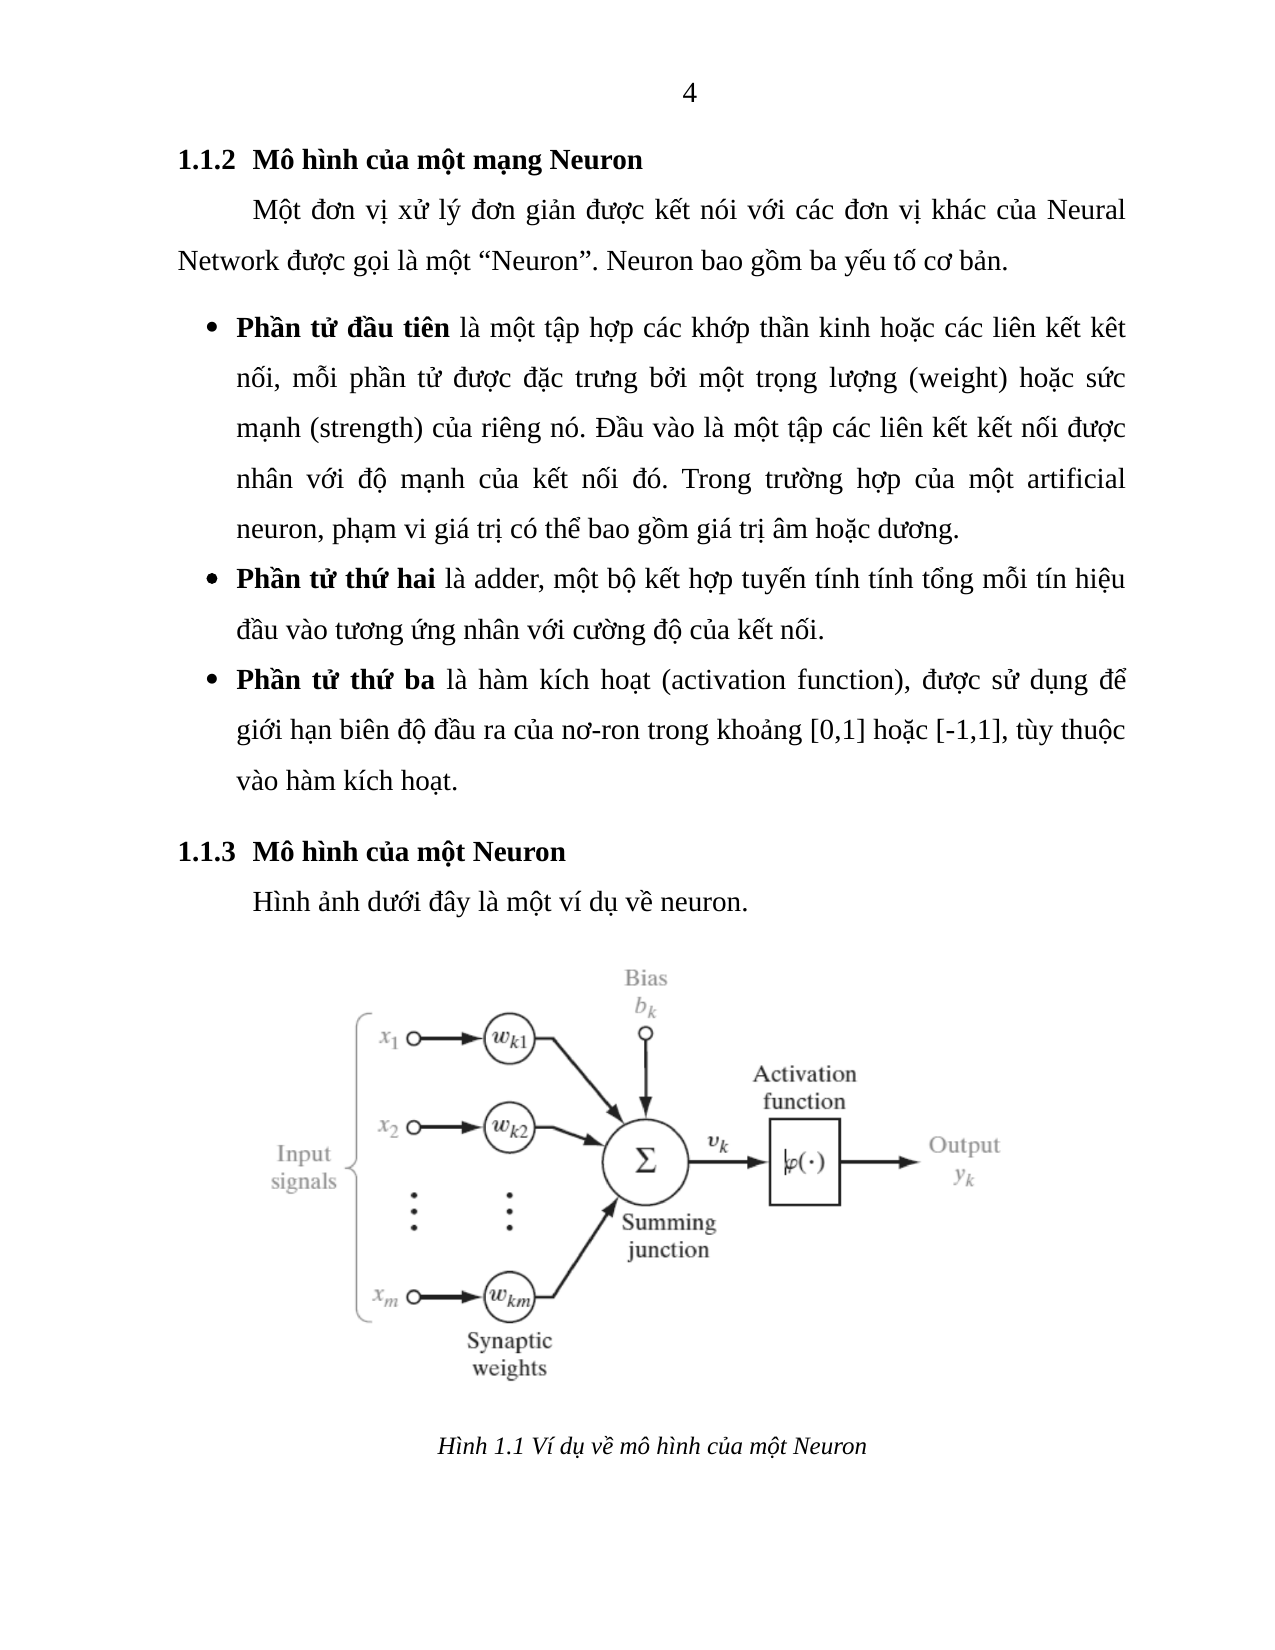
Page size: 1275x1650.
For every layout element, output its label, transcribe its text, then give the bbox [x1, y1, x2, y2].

text Hình 1.1 Ví dụ về mô hình của một Neuron [177, 1431, 1127, 1460]
list Phần tử thứ hai là adder, một bộ kết hợp tuyến tính tính tổng mỗi tín hiệu đầu vào tương ứng nhân với cường độ của kết nối. [207, 561, 1127, 645]
list Phần tử đầu tiên là một tập hợp các khớp thần kinh hoặc các liên kết kêt nối, mỗi phần tử được đặc trưng bởi một trọng lượng (weight) hoặc sức mạnh (strength) của riêng nó. Đầu vào là một tập các liên kết kết nối được nhân với độ mạnh của kết nối đó. Trong trường hợp của một artificial neuron, phạm vi giá trị có thể bao gồm giá trị âm hoặc dương. [207, 310, 1127, 544]
subtitle Mô hình của một mạng Neuron [177, 142, 1127, 176]
text Một đơn vị xử lý đơn giản được kết nói với các đơn vị khác của Neural Network được gọi là một “Neuron”. Neuron bao gồm ba yếu tố cơ bản. [177, 192, 1127, 276]
text Hình ảnh dưới đây là một ví dụ về neuron. [177, 884, 1127, 918]
picture [252, 951, 1017, 1398]
list Phần tử thứ ba là hàm kích hoạt (activation function), được sử dụng để giới hạn biên độ đầu ra của nơ-ron trong khoảng [0,1] hoặc [-1,1], tùy thuộc vào hàm kích hoạt. [207, 662, 1127, 796]
subtitle Mô hình của một Neuron [177, 834, 1127, 867]
